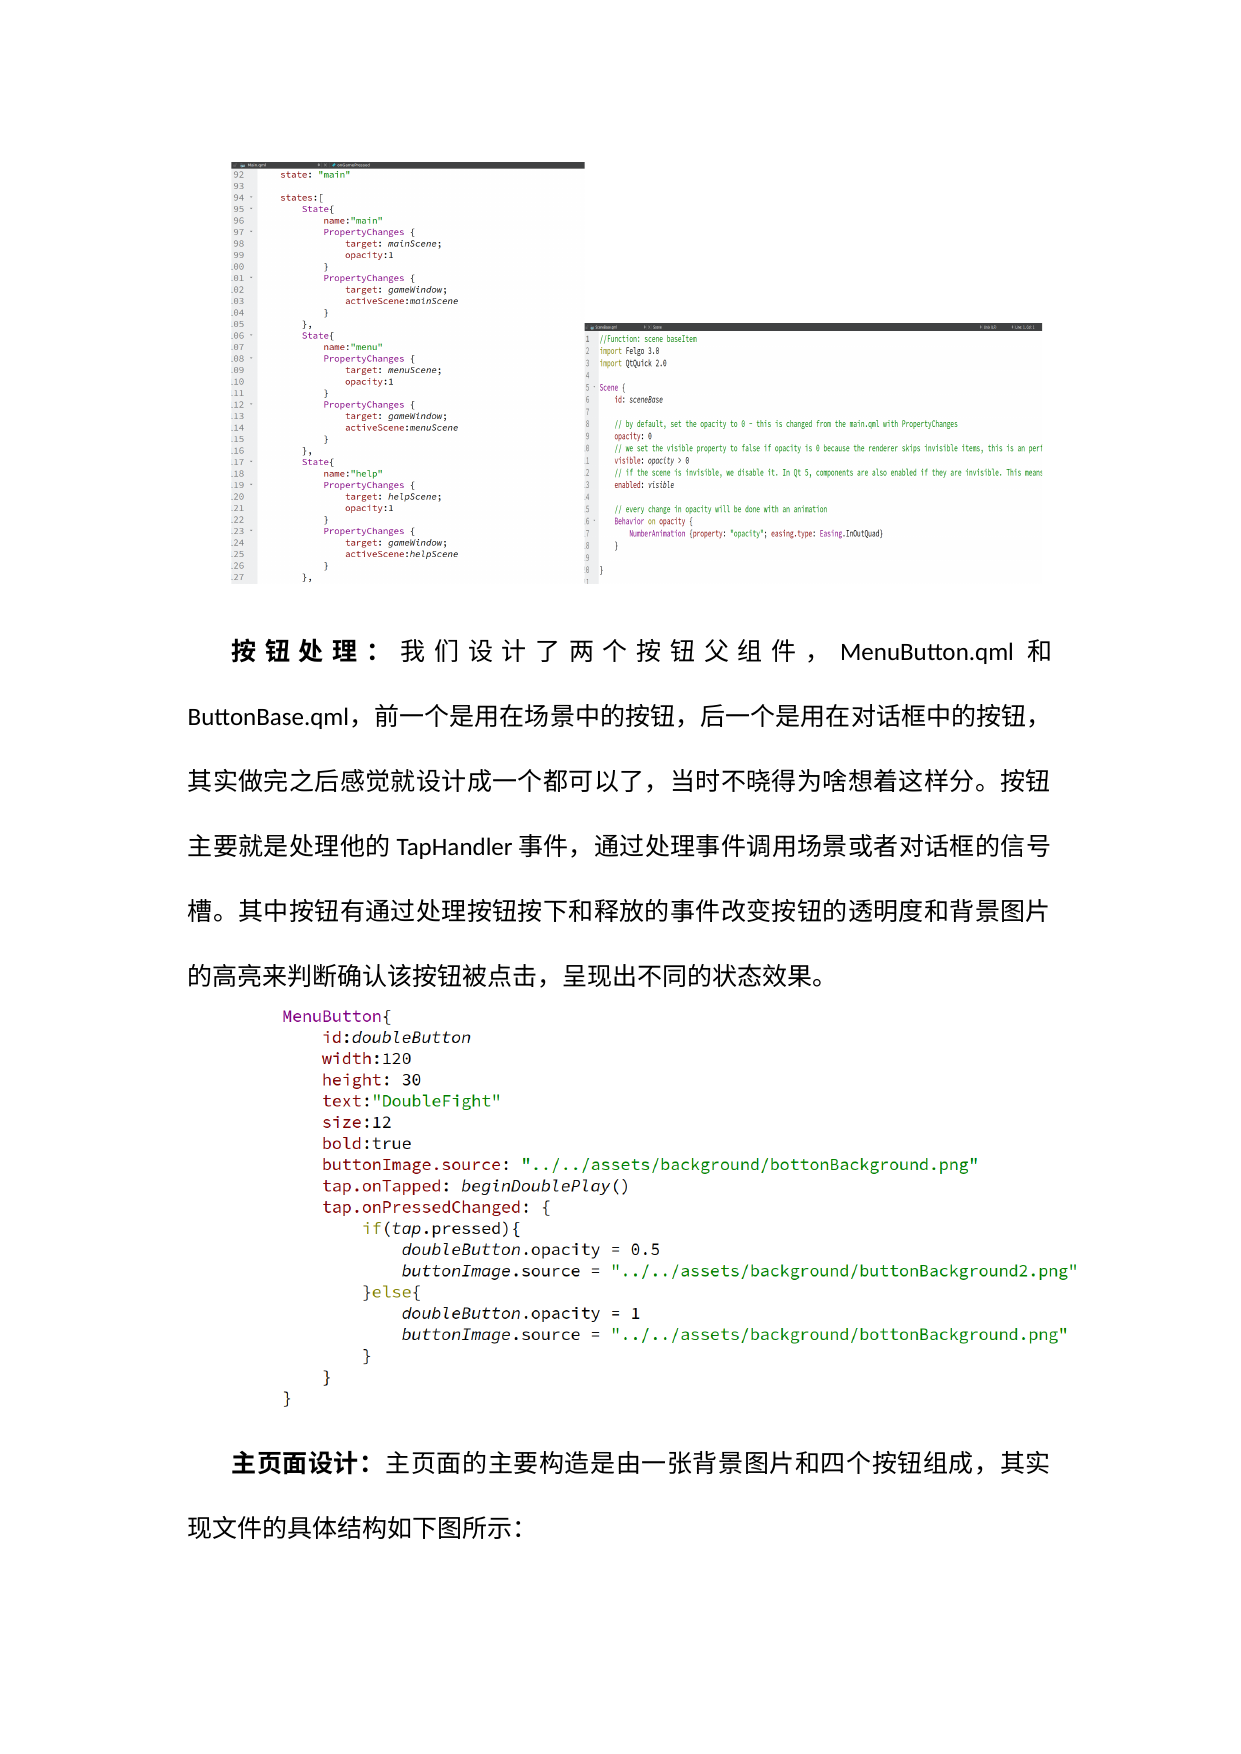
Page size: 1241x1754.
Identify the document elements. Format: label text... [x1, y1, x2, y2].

picture [231, 162, 1043, 584]
picture [231, 1007, 1096, 1416]
text 按钮处理：我们设计了两个按钮父组件，MenuButton.qml和ButtonBase.qml，前一个是用在场景中的按钮，后一个是用在对话框中的按钮，其实做完之后感觉就设计成一个都可以了，当时不晓得为啥想着这样分。按钮主要就是处理他的TapHandler事件，通过处理事件调用场景或者对话框的信号槽。其中按钮有通过处理按钮按下和释放的事件改变按钮的透明度和背景图片的高亮来判断确认该按钮被点击，呈现出不同的状态效果。 [187, 617, 1053, 1007]
text 主页面设计：主页面的主要构造是由一张背景图片和四个按钮组成，其实现文件的具体结构如下图所示： [187, 1429, 1053, 1559]
